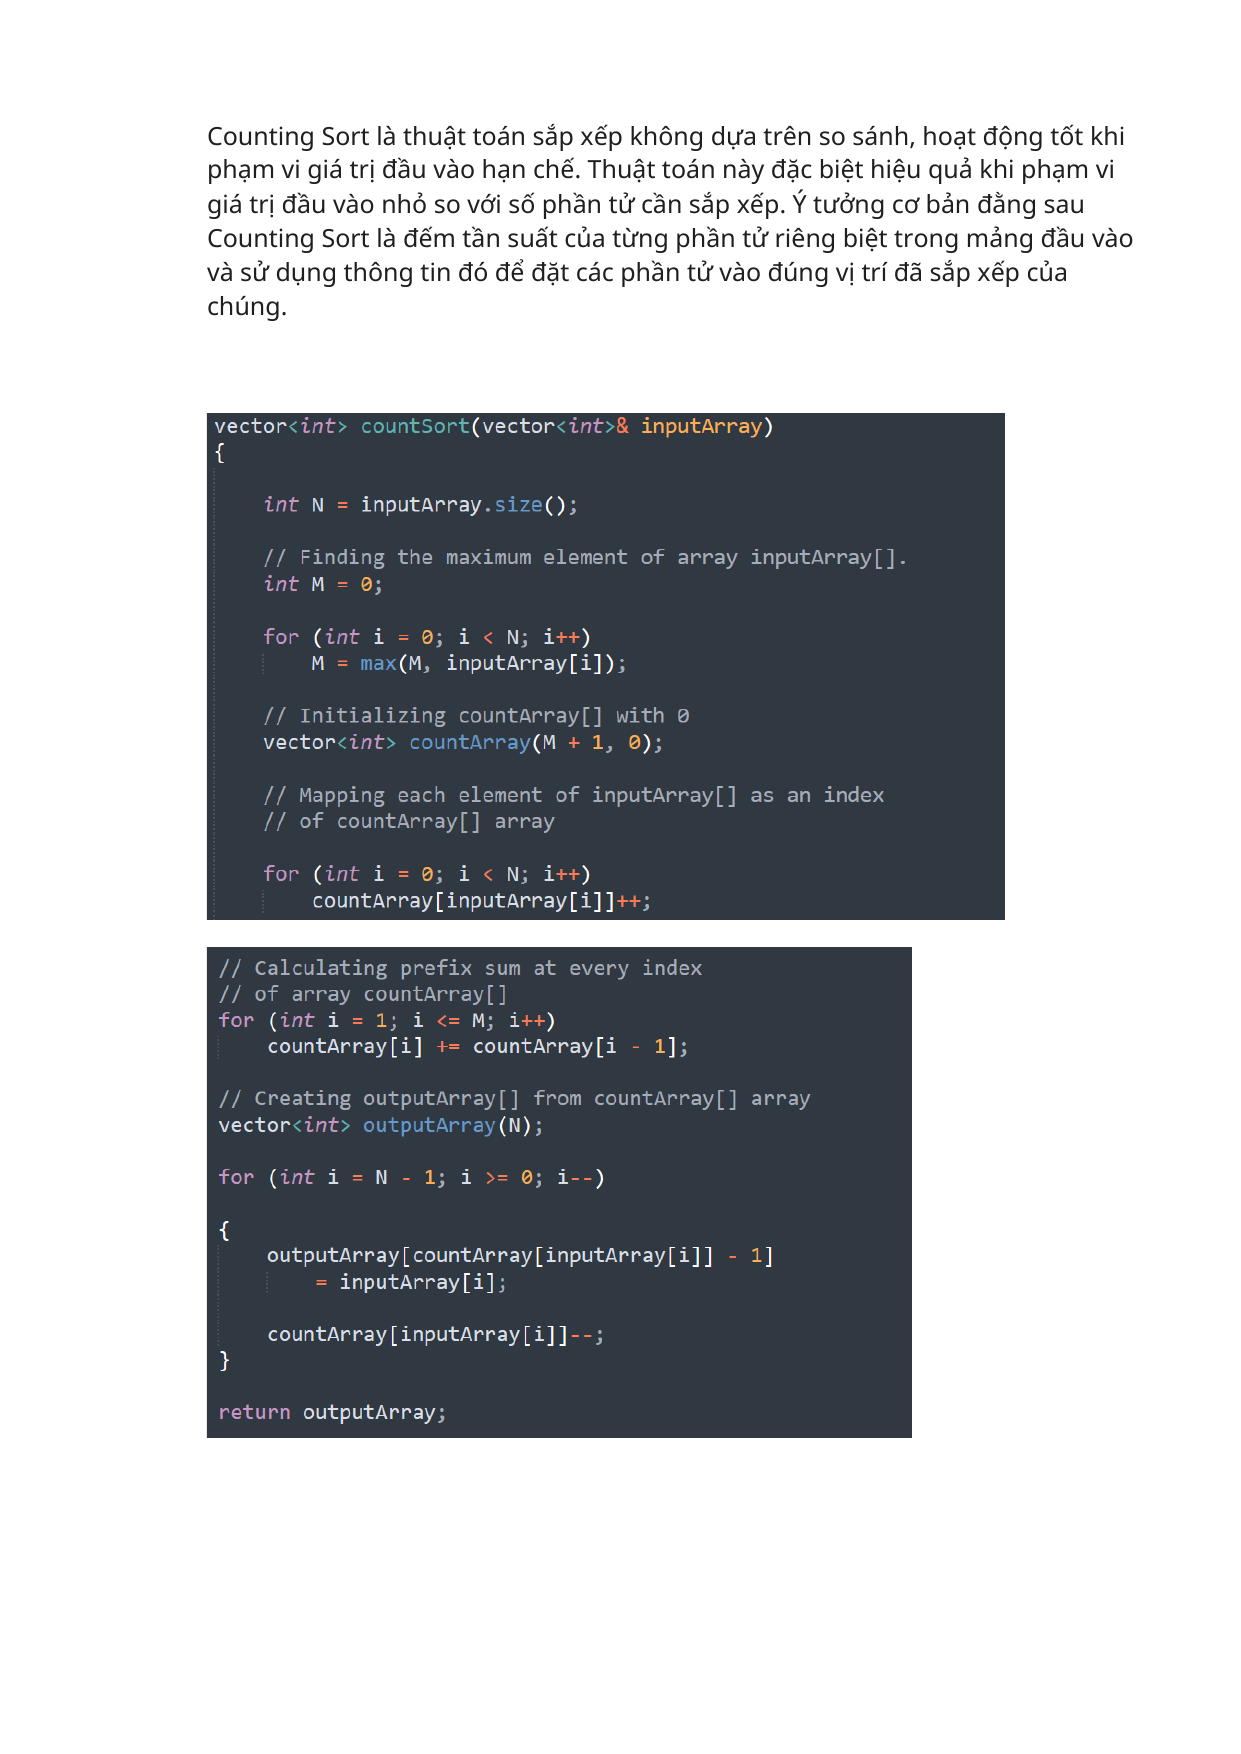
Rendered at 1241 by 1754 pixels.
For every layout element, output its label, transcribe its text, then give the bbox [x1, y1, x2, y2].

text Counting Sort là thuật toán sắp xếp không dựa trên so sánh, hoạt động tốt khi phạm vi giá trị đầu vào hạn chế. Thuật toán này đặc biệt hiệu quả khi phạm vi giá trị đầu vào nhỏ so với số phần tử cần sắp xếp. Ý tưởng cơ bản đằng sau Counting Sort là đếm tần suất của từng phần tử riêng biệt trong mảng đầu vào và sử dụng thông tin đó để đặt các phần tử vào đúng vị trí đã sắp xếp của chúng. [207, 118, 1152, 322]
picture [206, 947, 912, 1438]
picture [206, 413, 1005, 920]
